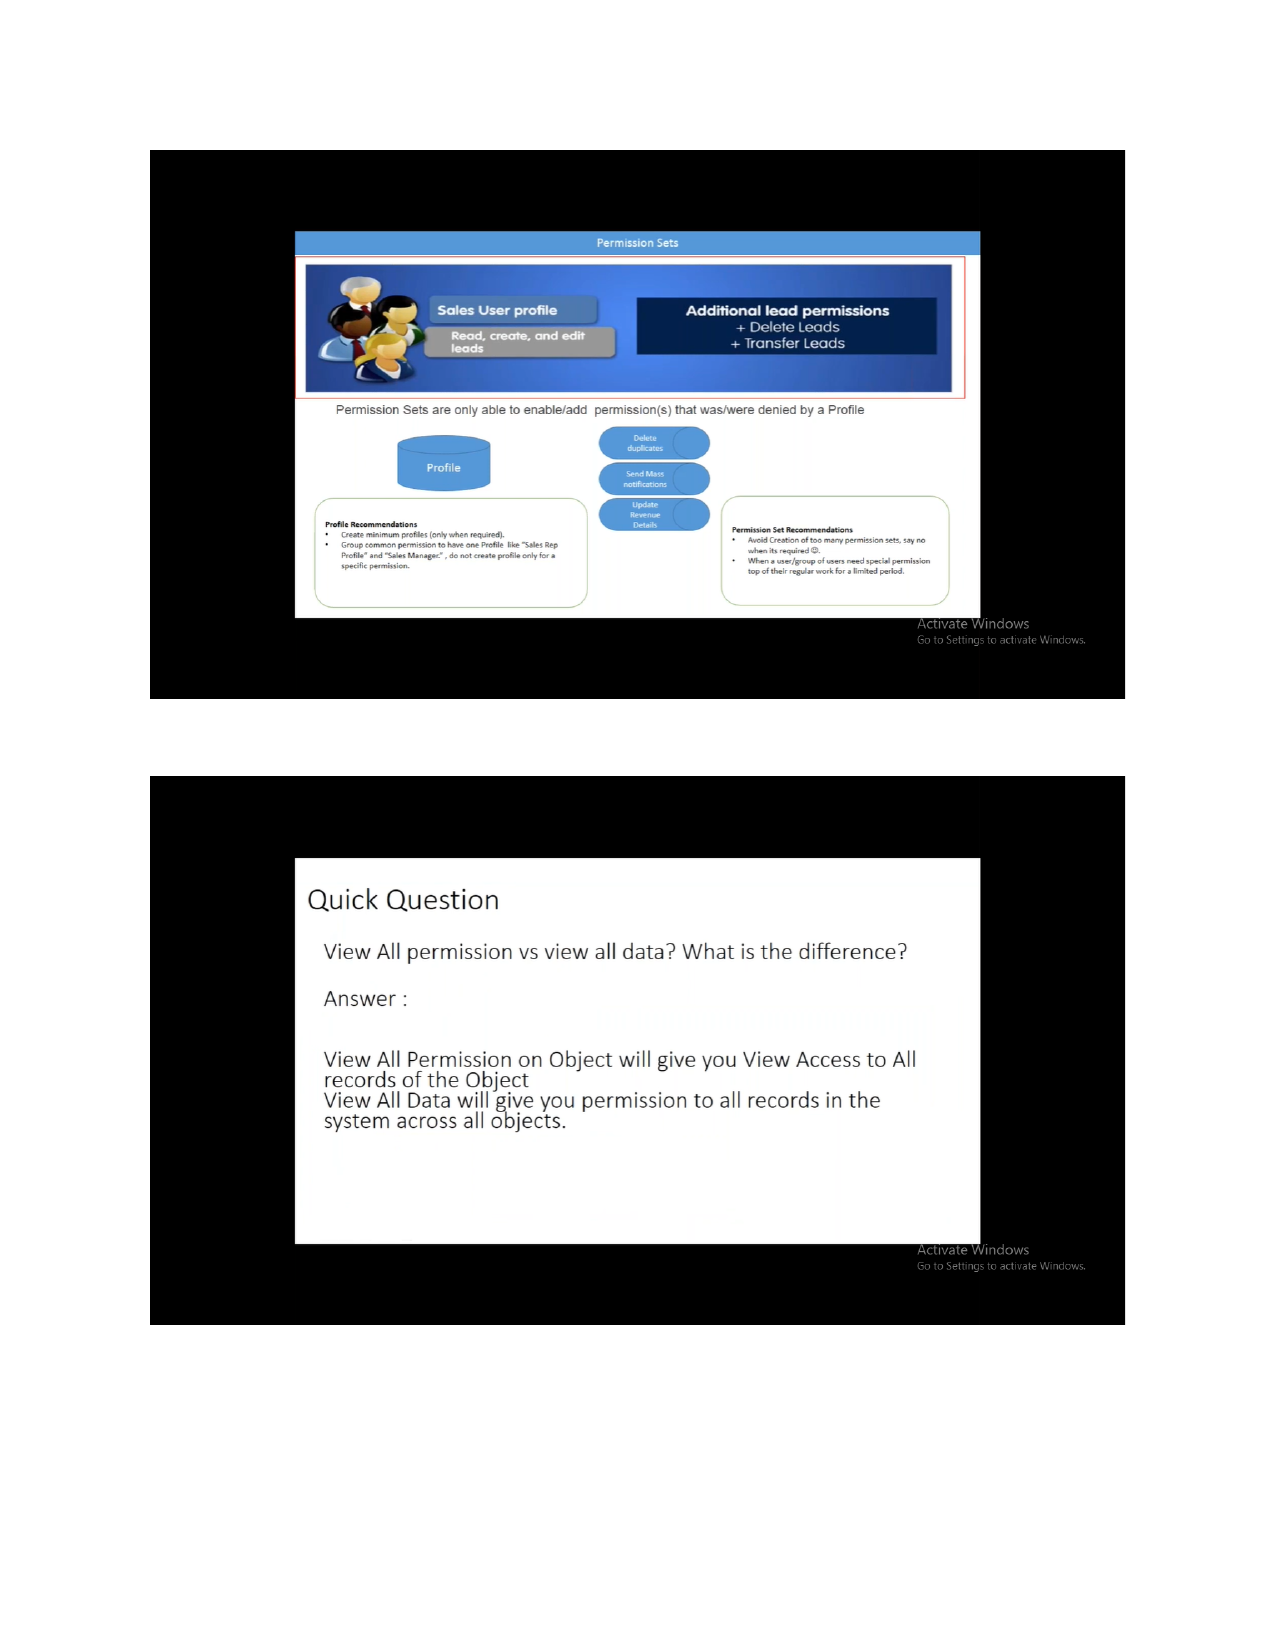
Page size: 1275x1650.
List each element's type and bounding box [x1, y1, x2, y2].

picture [150, 776, 1125, 1325]
picture [150, 150, 1125, 699]
